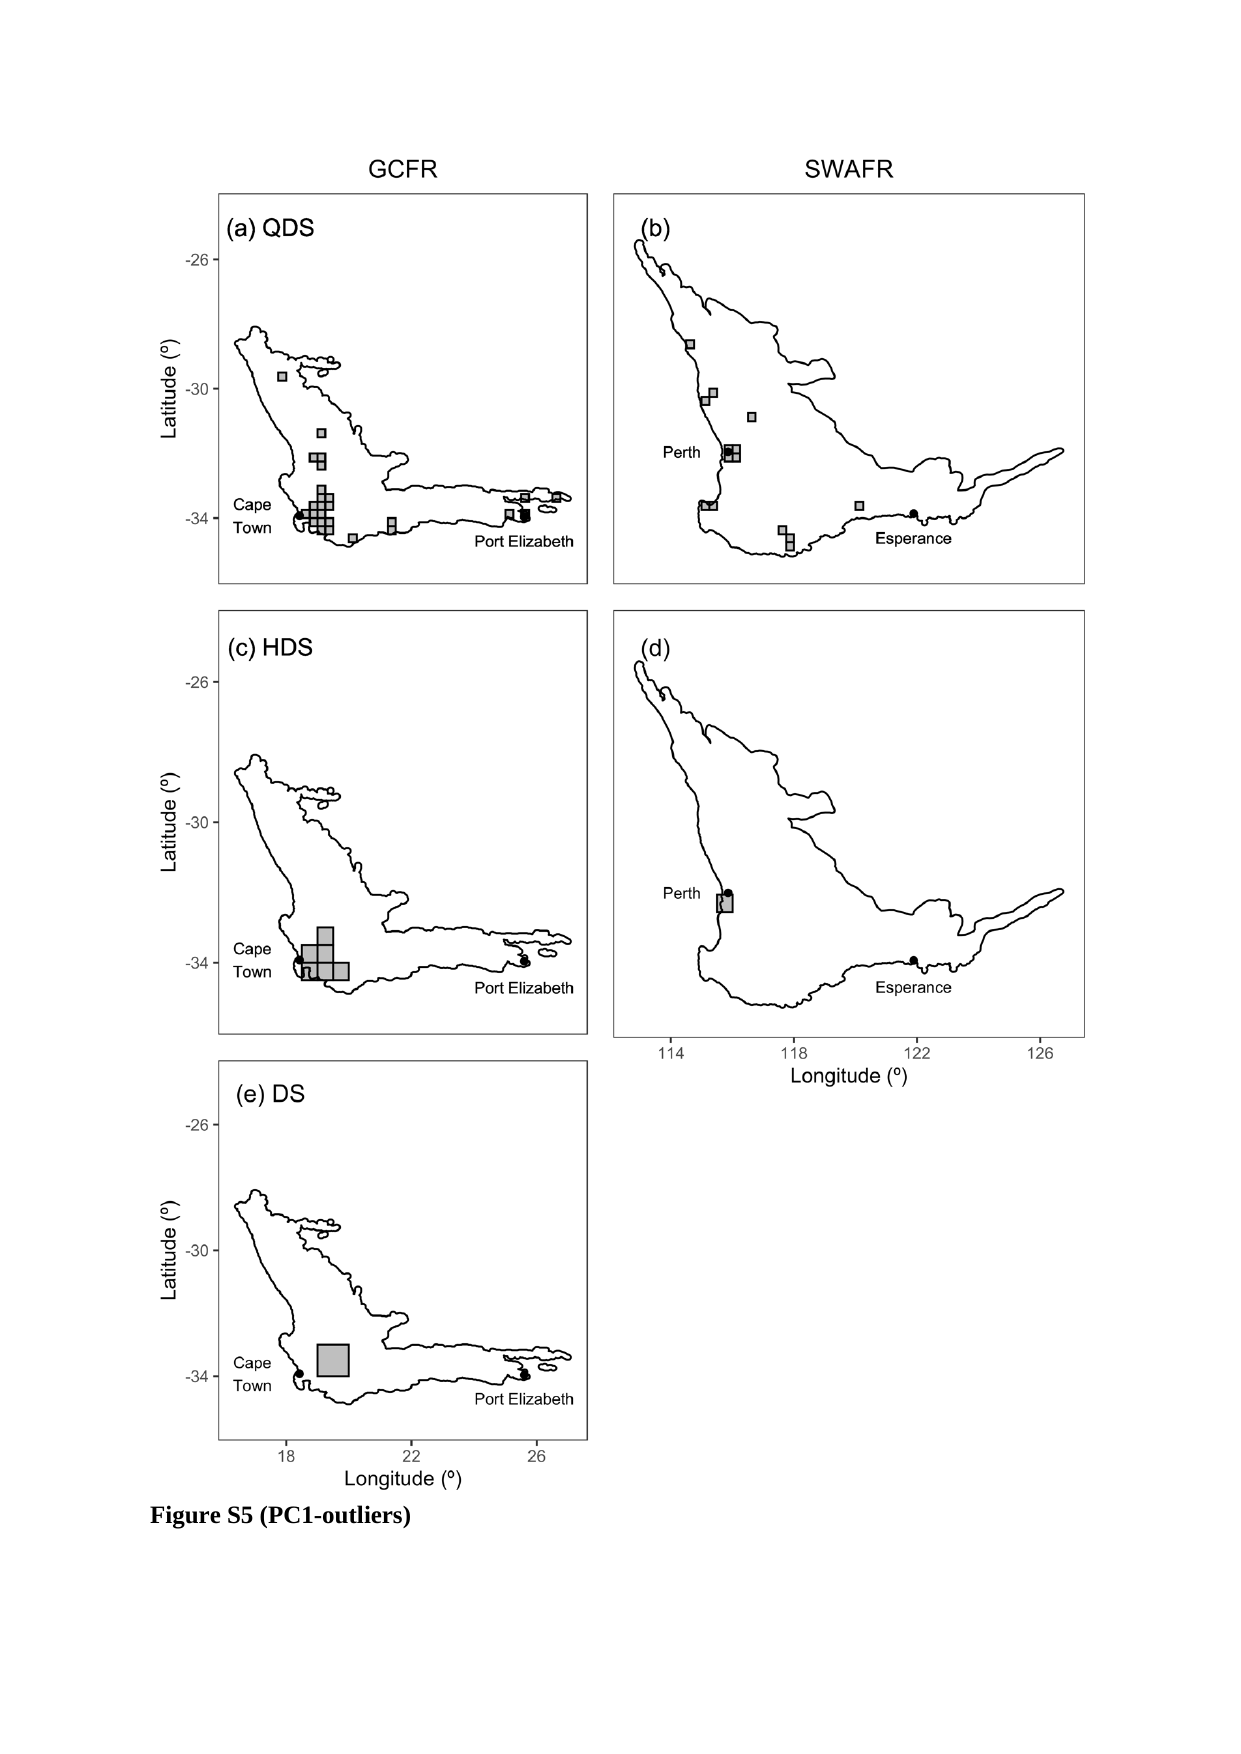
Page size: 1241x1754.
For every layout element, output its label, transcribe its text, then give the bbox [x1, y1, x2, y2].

subtitle Figure S5 (PC1-outliers) [150, 1500, 1090, 1528]
picture [150, 150, 1095, 1500]
